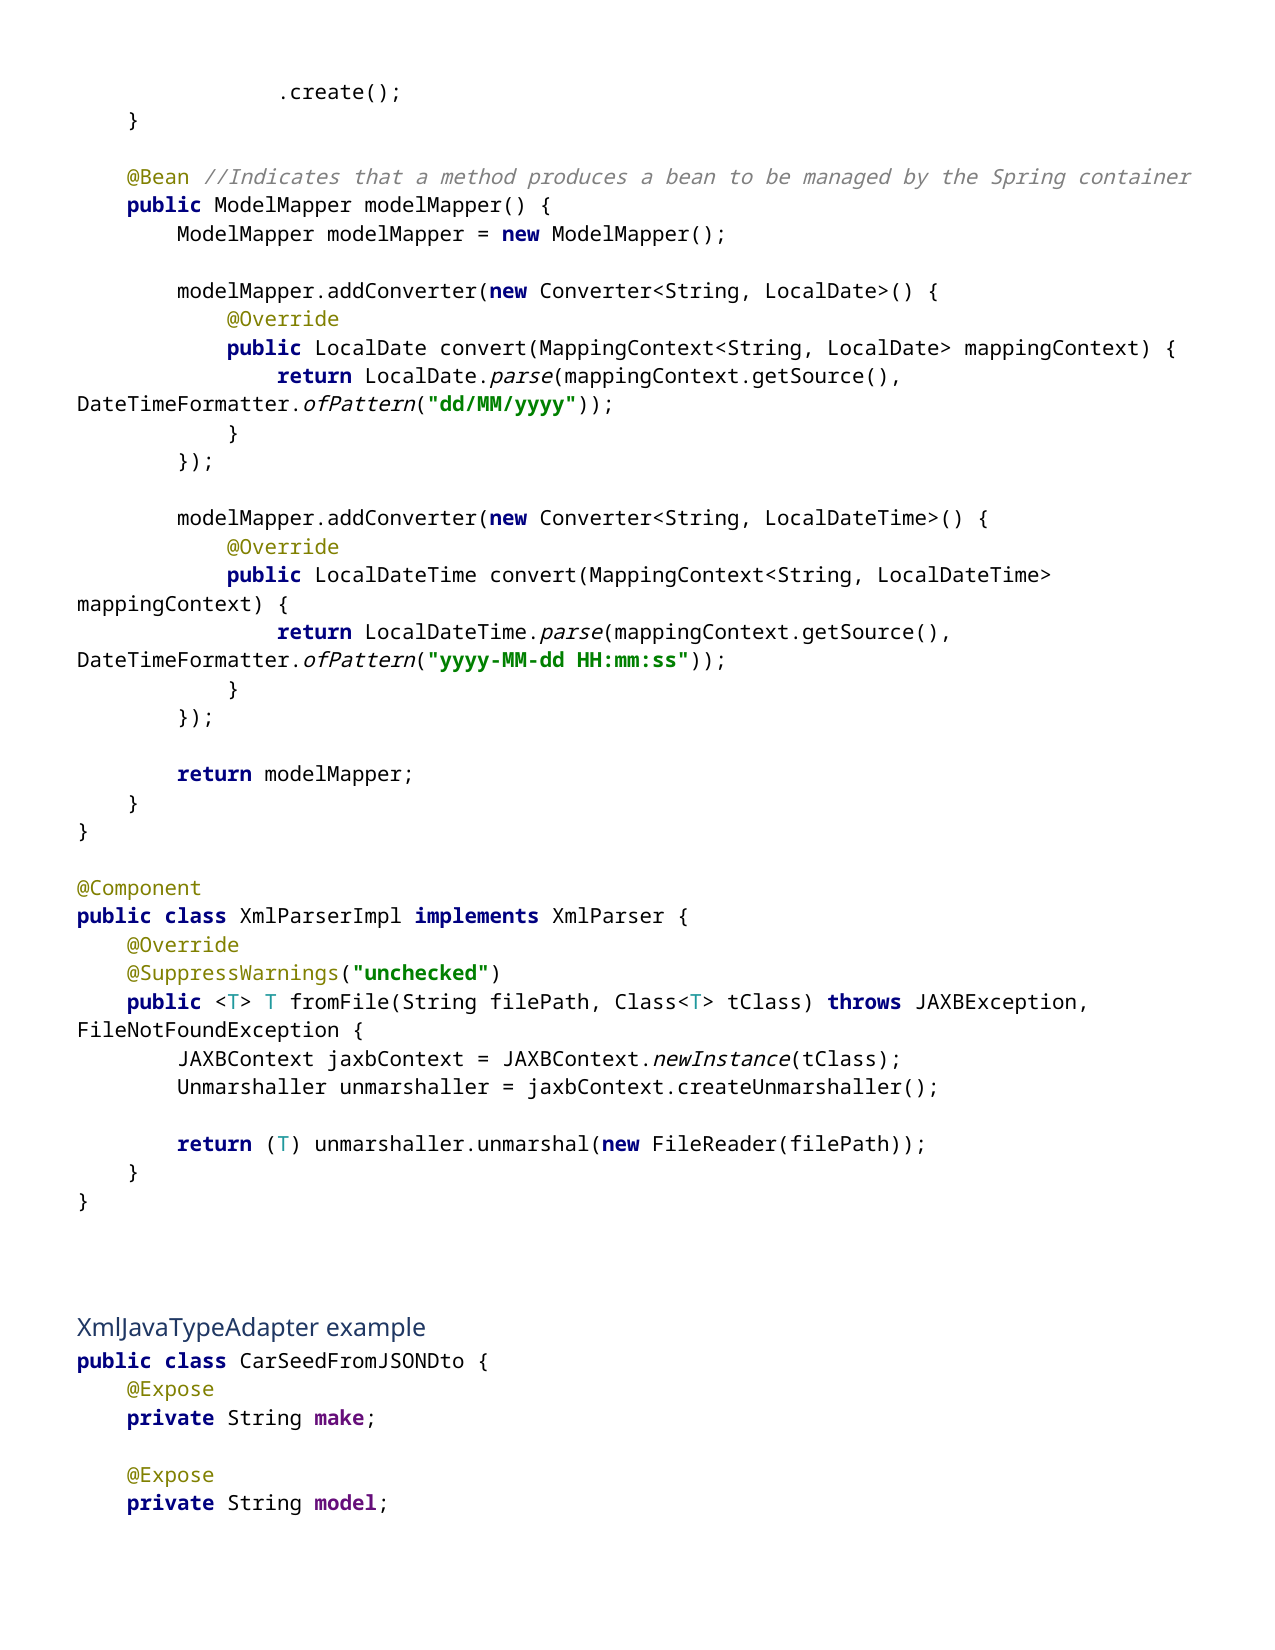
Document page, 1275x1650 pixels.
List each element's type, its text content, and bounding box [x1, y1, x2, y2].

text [77, 1346, 1198, 1517]
text @Component public class XmlParserImpl implements XmlParser { @Override @SuppressWarnings("unchecked") public <T> T fromFile(String filePath, Class<T> tClass) throws JAXBException, FileNotFoundException { JAXBContext jaxbContext = JAXBContext.newInstance(tClass); Unmarshaller unmarshaller = jaxbContext.createUnmarshaller(); return (T) unmarshaller.unmarshal(new FileReader(filePath)); } } [77, 873, 1198, 1214]
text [77, 77, 1198, 844]
subtitle XmlJavaTypeAdapter example [77, 1309, 1198, 1343]
